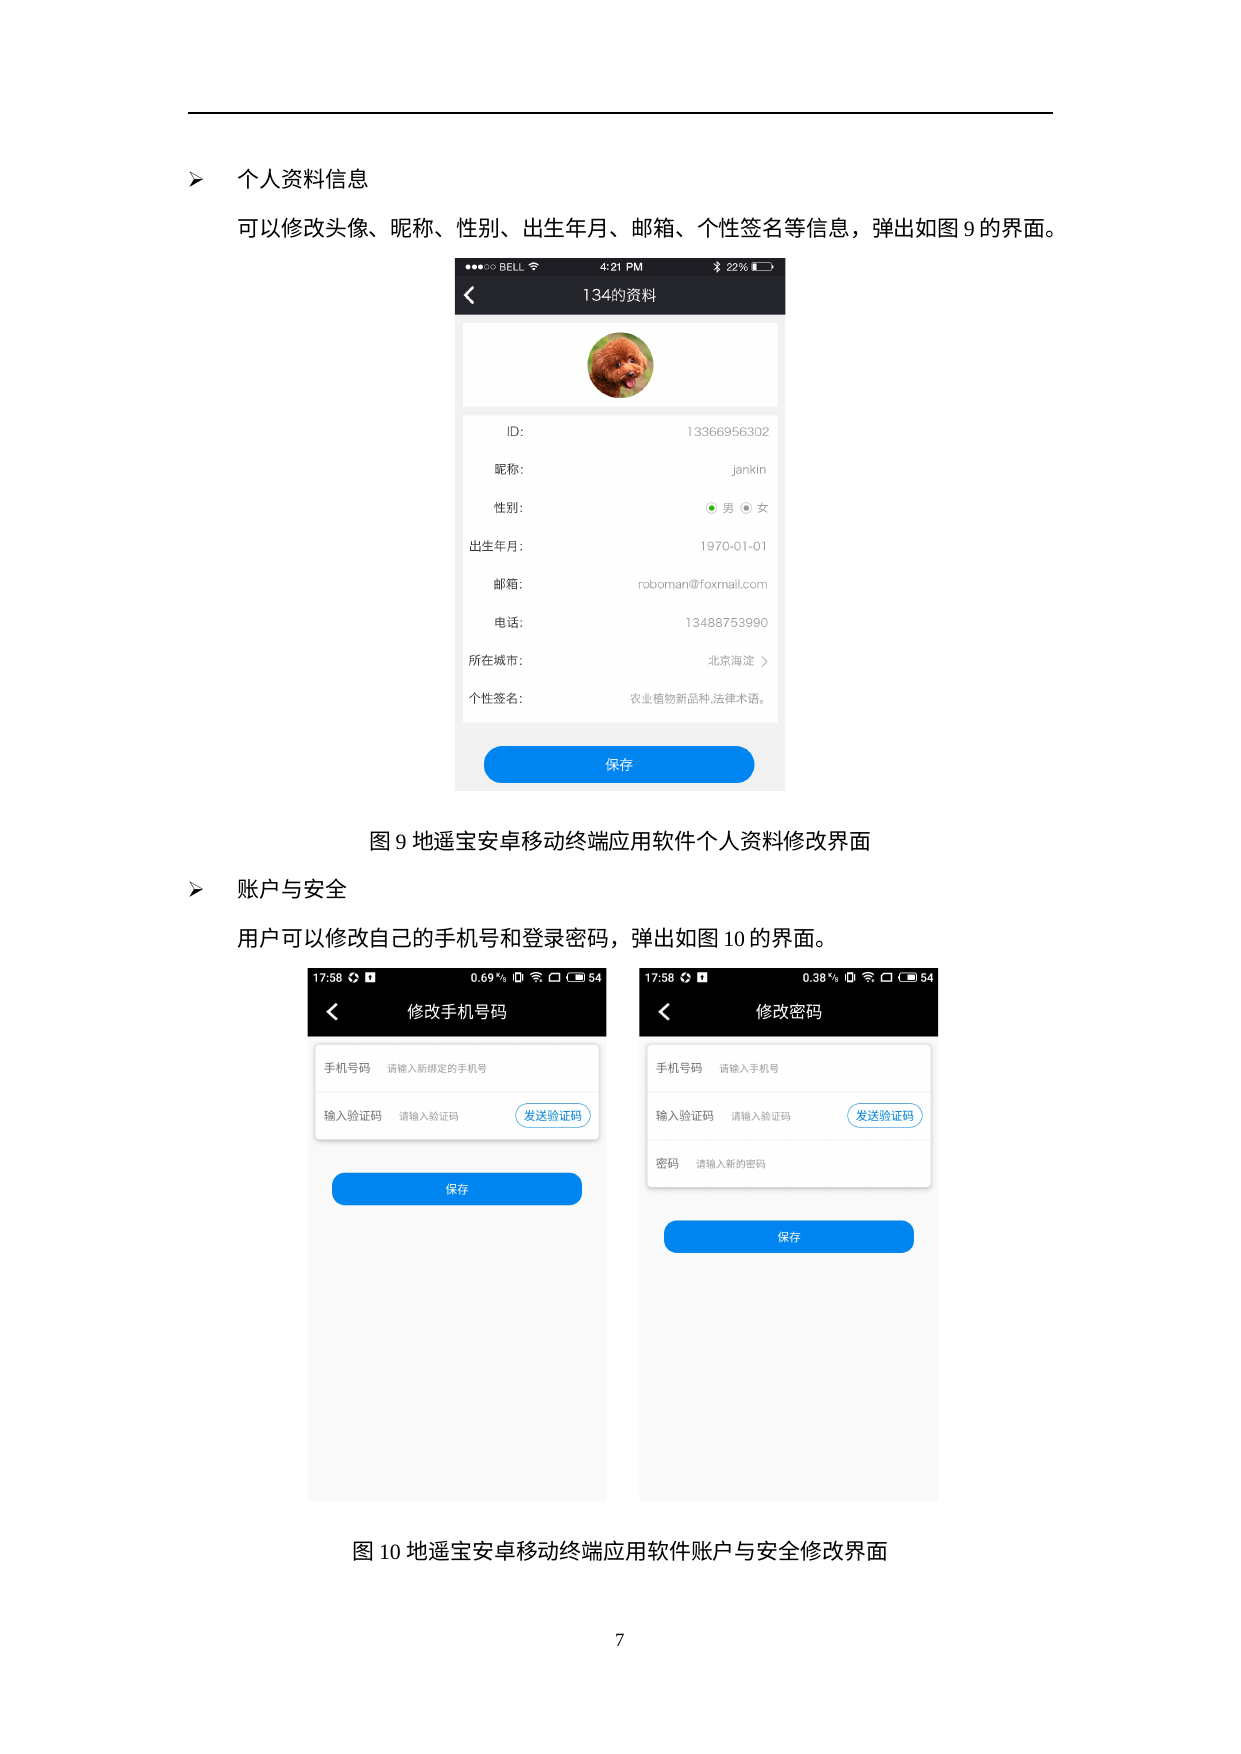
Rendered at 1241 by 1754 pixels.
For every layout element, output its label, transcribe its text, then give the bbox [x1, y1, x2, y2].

list 账户与安全 [187, 872, 1053, 904]
picture [639, 968, 939, 1501]
list 可以修改头像、昵称、性别、出生年月、邮箱、个性签名等信息，弹出如图9的界面。 [237, 210, 1053, 243]
picture [307, 968, 607, 1501]
list 用户可以修改自己的手机号和登录密码，弹出如图10的界面。 [237, 920, 1053, 953]
text 图10 地遥宝安卓移动终端应用软件账户与安全修改界面 [187, 1534, 1053, 1566]
text 图9 地遥宝安卓移动终端应用软件个人资料修改界面 [187, 824, 1053, 856]
picture [454, 258, 786, 791]
list 个人资料信息 [187, 162, 1053, 194]
